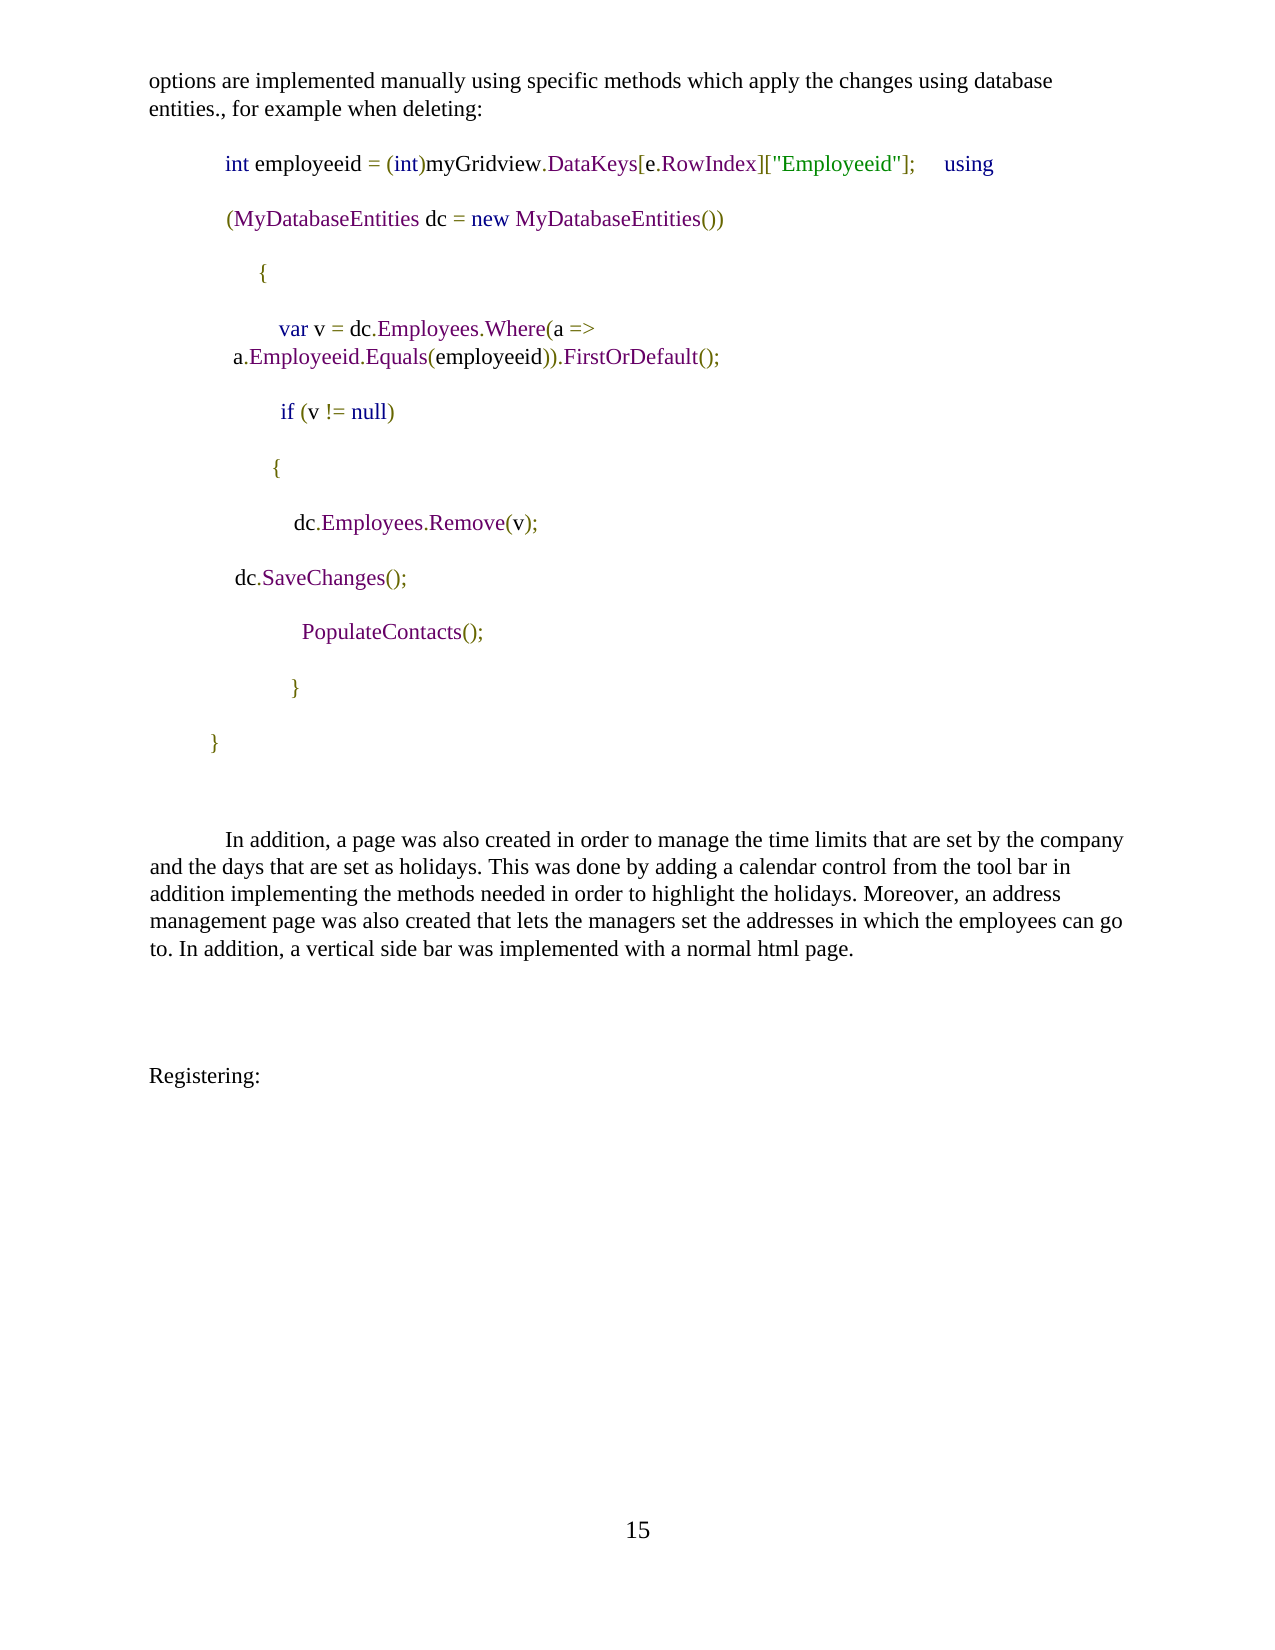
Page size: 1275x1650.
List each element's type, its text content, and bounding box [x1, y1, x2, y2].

text int employeeid = (int)myGridview.DataKeys[e.RowIndex]["Employeeid"]; using (MyDatabaseEntities dc = new MyDatabaseEntities()) [225, 150, 1009, 231]
text } [186, 729, 1207, 755]
text dc.Employees.Remove(v); dc.SaveChanges(); [225, 509, 743, 590]
text if (v != null) [234, 398, 1207, 425]
text a.Employeeid.Equals(employeeid)).FirstOrDefault(); [233, 343, 1009, 369]
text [148, 67, 1126, 121]
text Registering: [148, 1063, 1126, 1089]
text { [225, 453, 1207, 480]
text { [234, 259, 1207, 286]
text } [244, 673, 1207, 700]
text In addition, a page was also created in order to manage the time limits that are set by the company and the days that are set as holidays. This was done by adding a calendar control from the tool bar in addition implementing the methods needed in order to highlight the holidays. Moreover, an address management page was also created that lets the managers set the addresses in which the employees can go to. In addition, a vertical side bar was implemented with a normal html page. [148, 826, 1126, 961]
text PopulateContacts(); [233, 618, 1009, 645]
text var v = dc.Employees.Where(a => [233, 315, 1009, 341]
